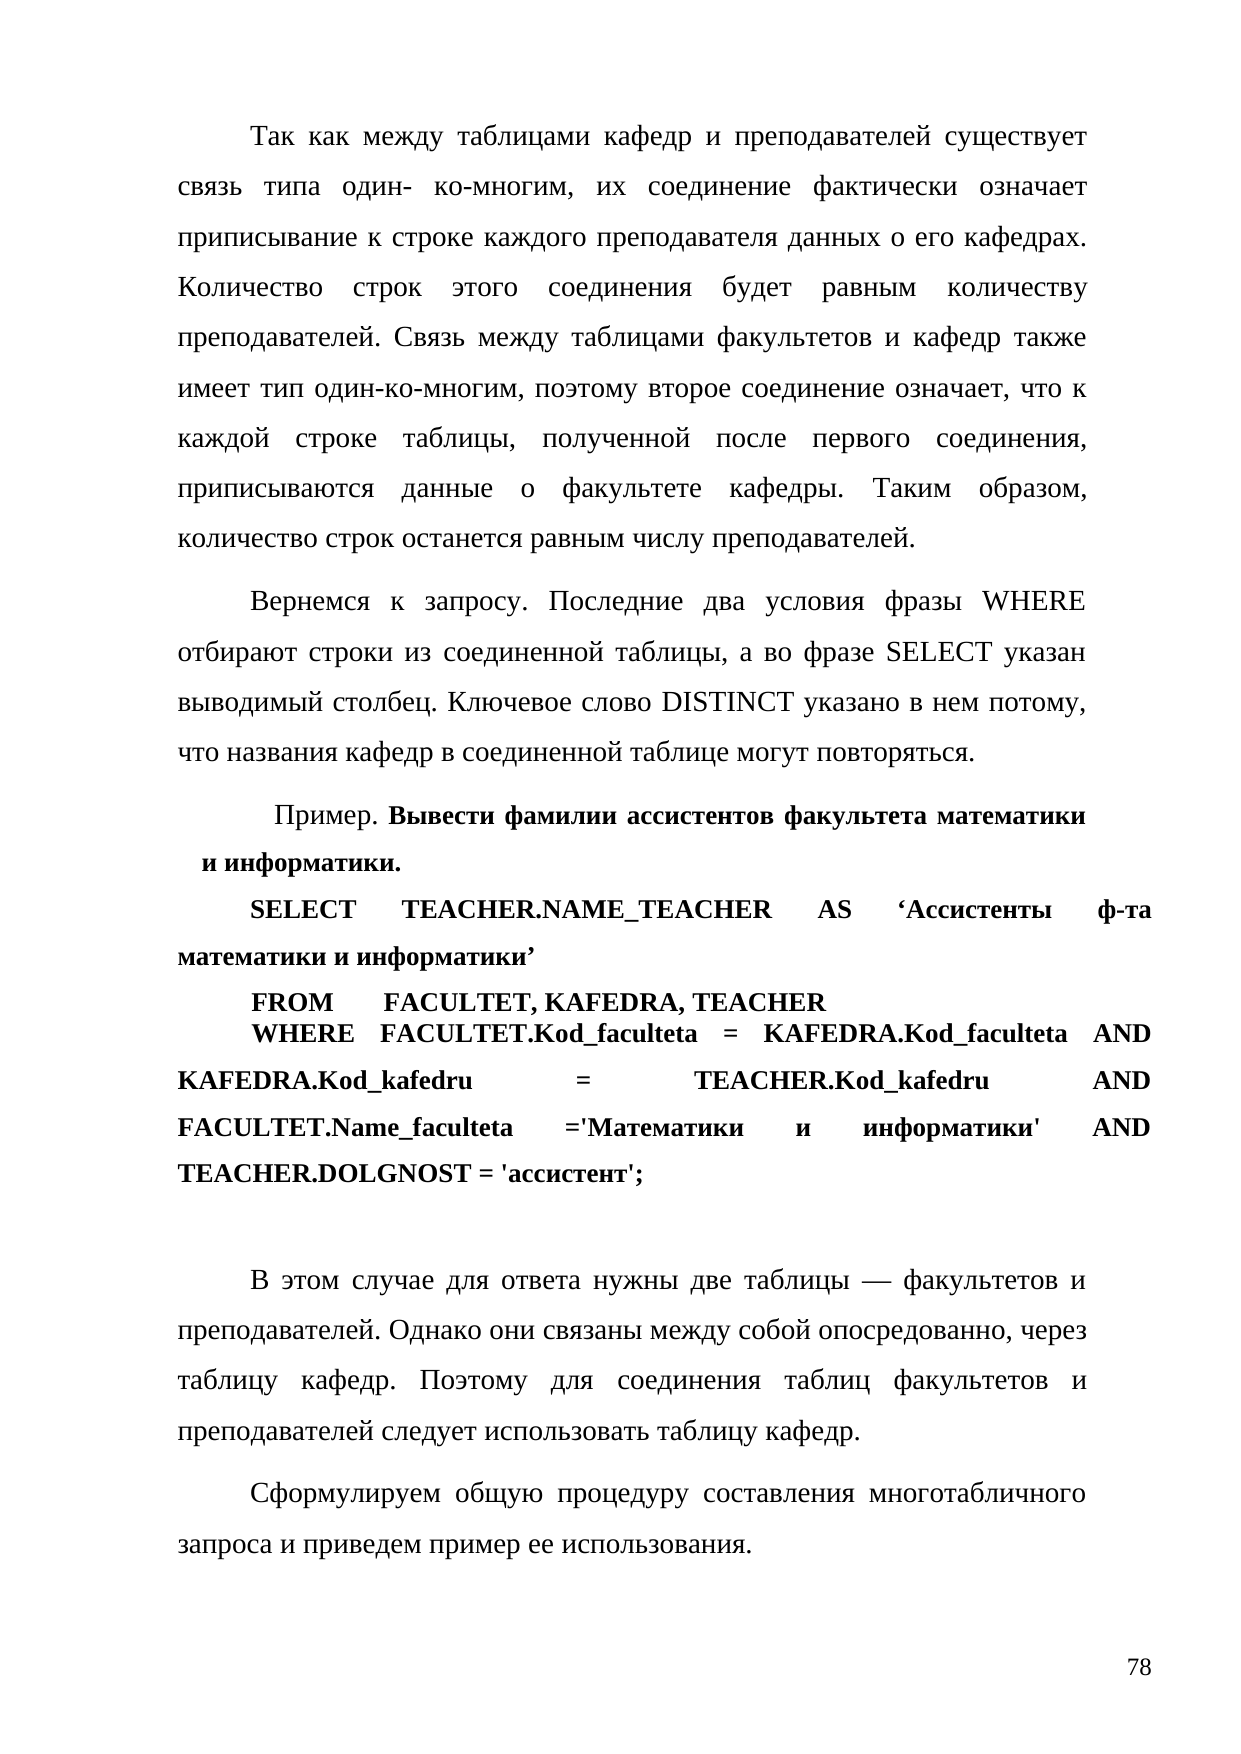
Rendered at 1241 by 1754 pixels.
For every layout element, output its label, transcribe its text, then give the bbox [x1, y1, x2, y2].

text Вернемся к запросу. Последние два условия фразы WHERE отбирают строки из соединенной таблицы, а во фразе SELECT указан выводимый столбец. Ключевое слово DISTINCT указано в нем потому, что названия кафедр в соединенной таблице могут повторяться. [177, 583, 1087, 768]
text Так как между таблицами кафедр и преподавателей существует связь типа один- ко-многим, их соединение фактически означает приписывание к строке каждого преподавателя данных о его кафедрах. Количество строк этого соединения будет равным количеству преподавателей. Связь между таблицами факультетов и кафедр также имеет тип один-ко-многим, поэтому второе соединение означает, что к каждой строке таблицы, полученной после первого соединения, приписываются данные о факультете кафедры. Таким образом, количество строк останется равным числу преподавателей. [177, 118, 1087, 554]
text Пример. Вывести фамилии ассистентов факультета математики и информатики. [201, 797, 1086, 877]
text FROM FACULTET, KAFEDRA, TEACHER [177, 986, 1152, 1017]
text Сформулируем общую процедуру составления многотабличного запроса и приведем пример ее использования. [177, 1476, 1086, 1559]
text В этом случае для ответа нужны две таблицы — факультетов и преподавателей. Однако они связаны между собой опосредованно, через таблицу кафедр. Поэтому для соединения таблиц факультетов и преподавателей следует использовать таблицу кафедр. [177, 1262, 1087, 1446]
text SELECT TEACHER.NAME_TEACHER AS ‘Ассистенты ф-та математики и информатики’ [177, 893, 1152, 971]
text WHERE FACULTET.Kod_faculteta = KAFEDRA.Kod_faculteta AND KAFEDRA.Kod_kafedru = TEACHER.Kod_kafedru AND FACULTET.Name_faculteta ='Математики и информатики' AND TEACHER.DOLGNOST = 'ассистент'; [177, 1017, 1152, 1188]
